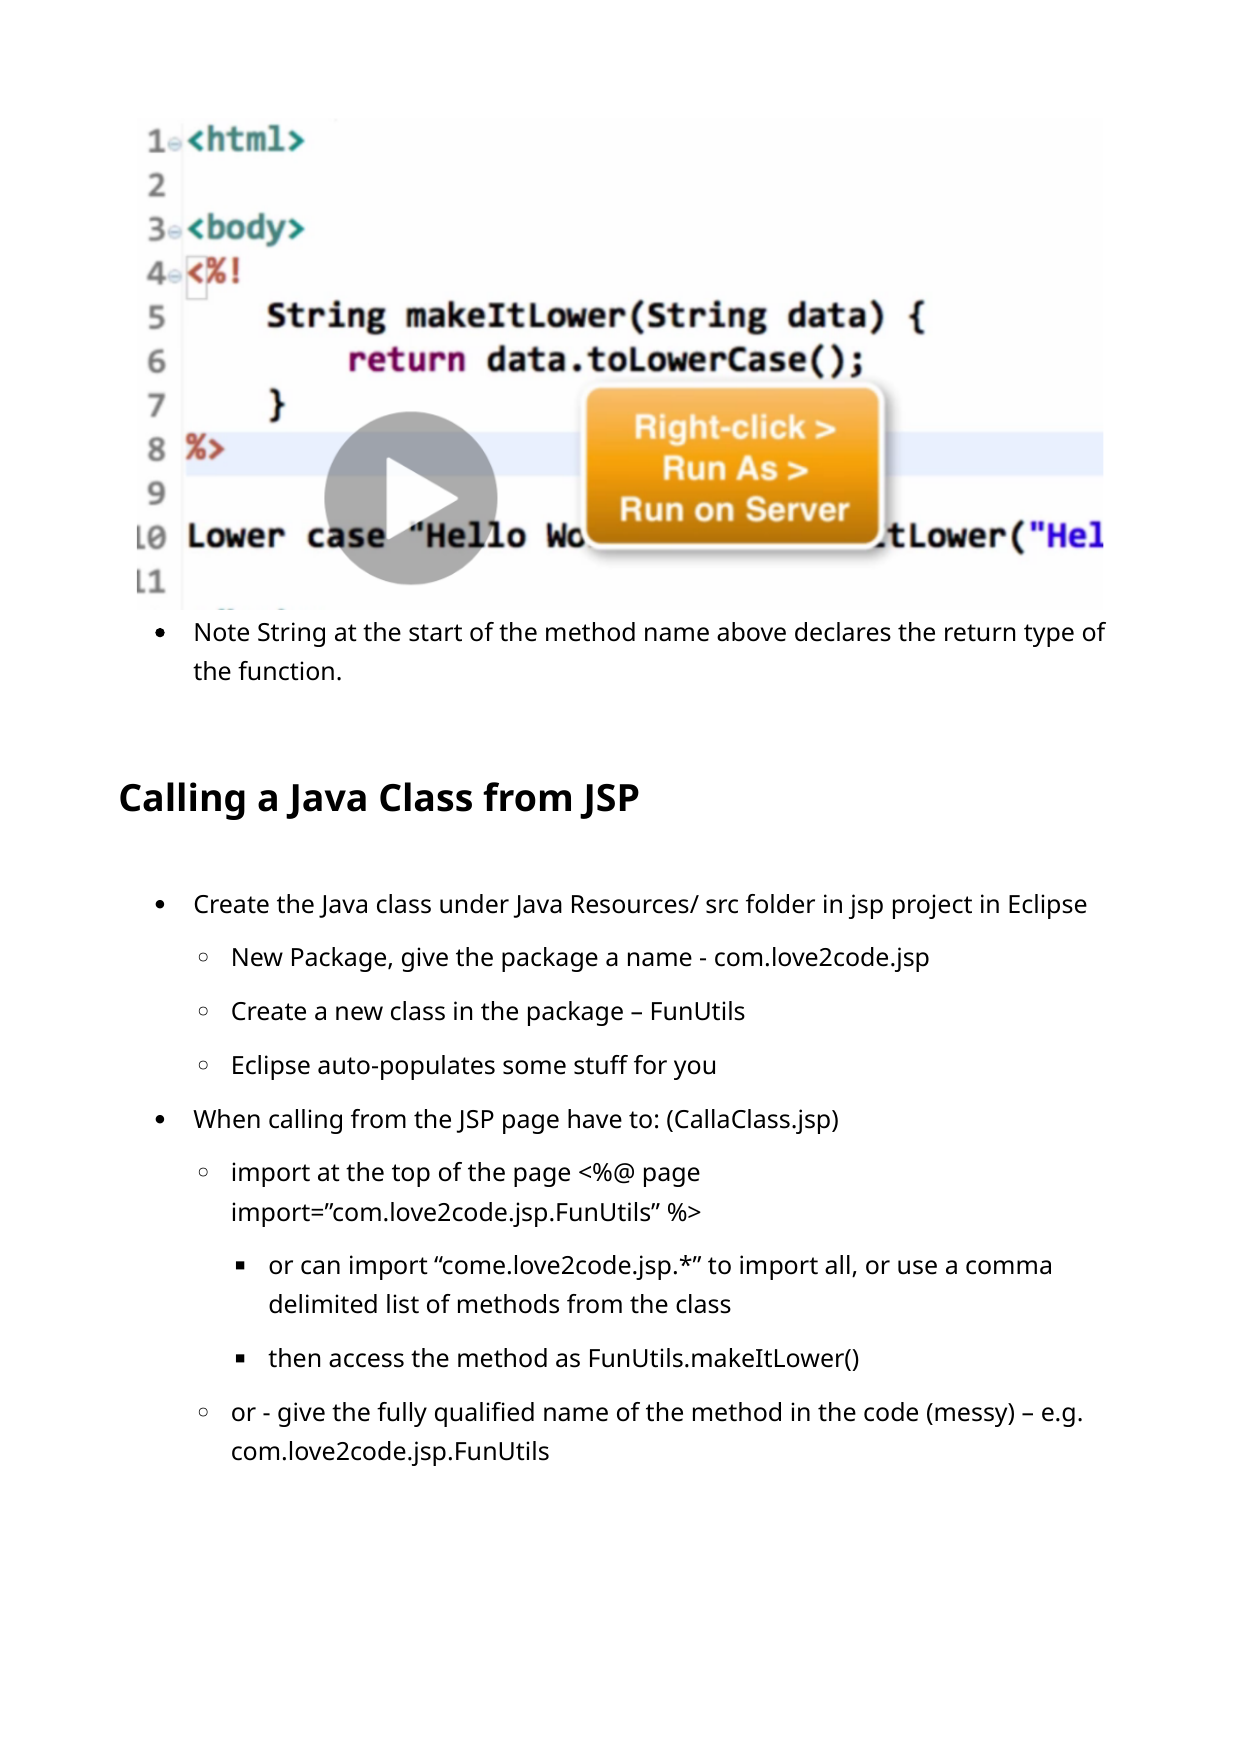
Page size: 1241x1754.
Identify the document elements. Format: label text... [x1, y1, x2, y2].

list then access the method as FunUtils.makeItLower() [231, 1341, 1122, 1375]
list Eclipse auto-populates some stuff for you [193, 1048, 1122, 1082]
list When calling from the JSP page have to: (CallaClass.jsp) [156, 1101, 1122, 1135]
list Create a new class in the package – FunUtils [193, 994, 1122, 1028]
picture [136, 118, 1104, 610]
list or - give the fully qualified name of the method in the code (messy) – e.g. com.love2code.jsp.FunUtils [193, 1395, 1122, 1468]
list or can import “come.love2code.jsp.*” to import all, or use a comma delimited list of methods from the class [231, 1248, 1122, 1321]
list Create the Java class under Java Resources/ src folder in jsp project in Eclipse [156, 886, 1122, 920]
subtitle Calling a Java Class from JSP [118, 772, 1122, 874]
list New Package, give the package a name - com.love2code.jsp [193, 940, 1122, 974]
list import at the top of the page <%@ page import=”com.love2code.jsp.FunUtils” %> [193, 1155, 1122, 1228]
